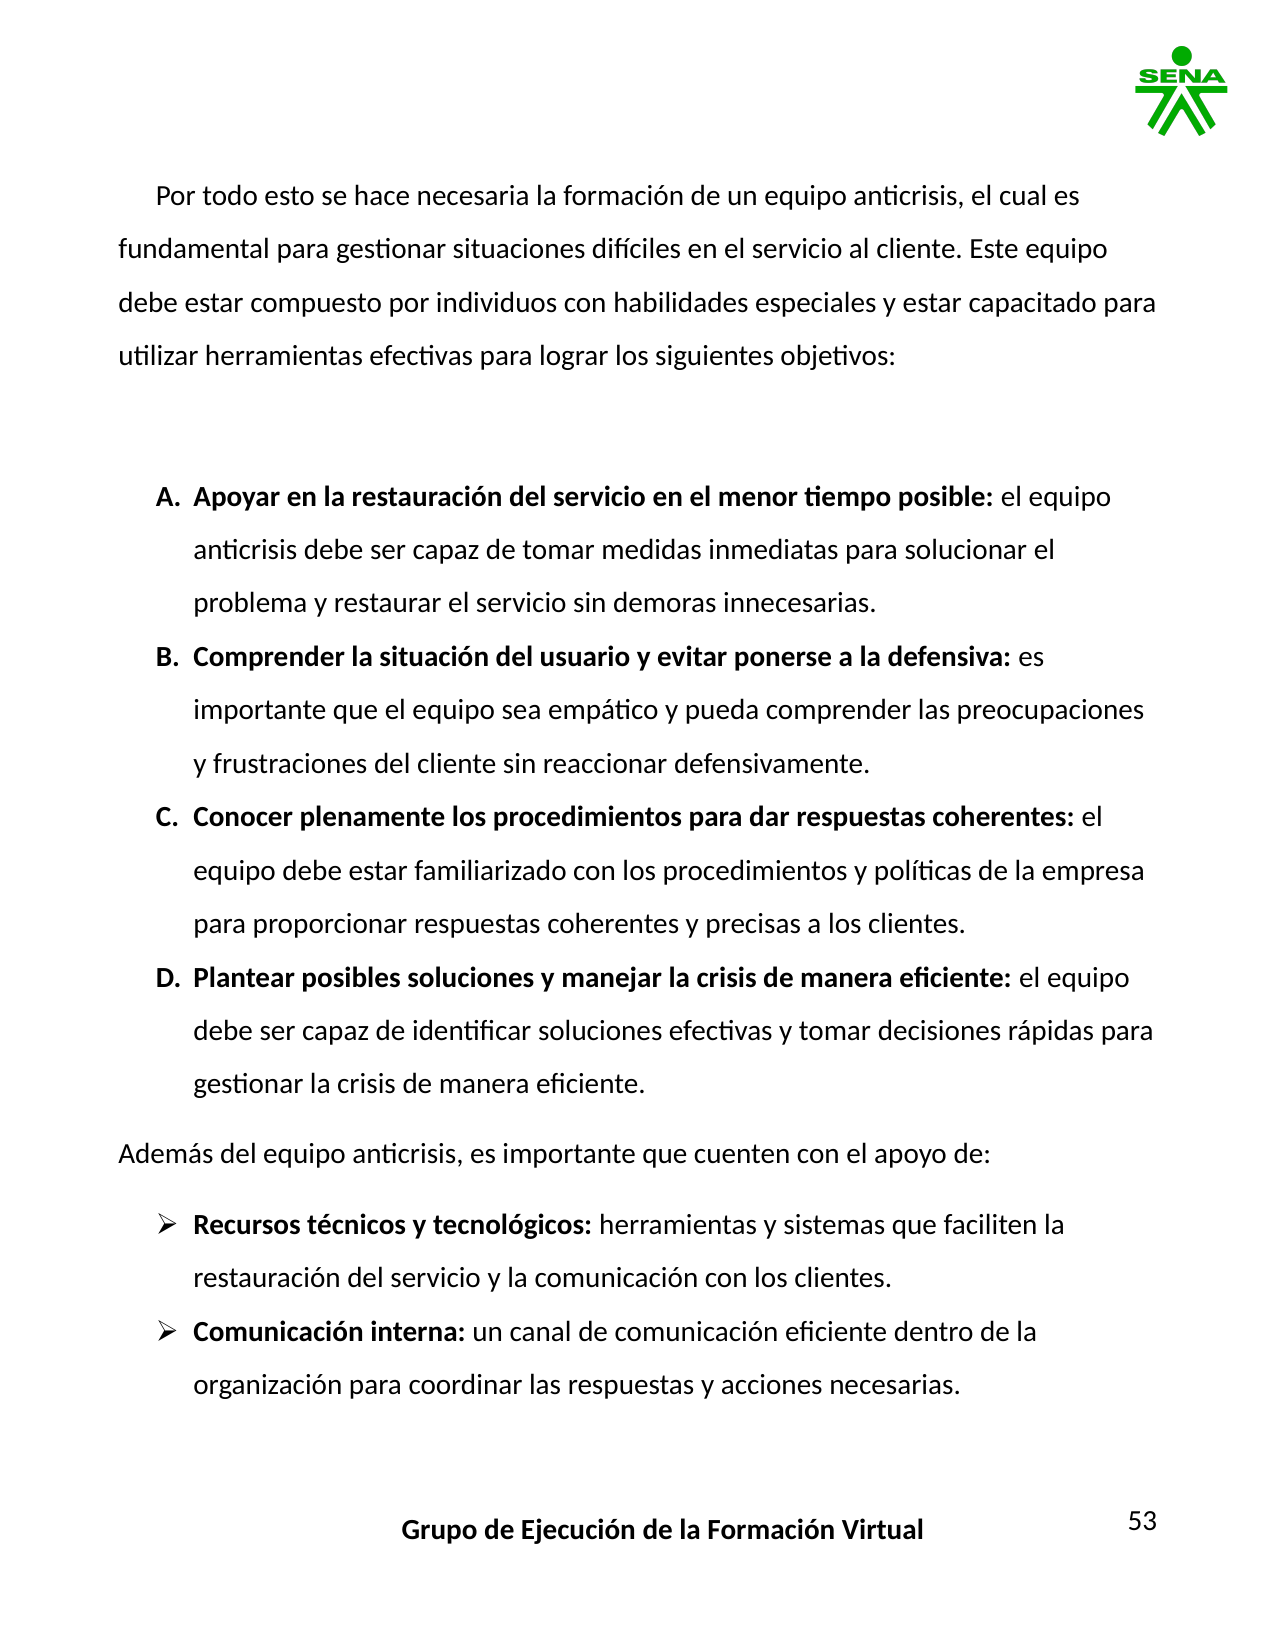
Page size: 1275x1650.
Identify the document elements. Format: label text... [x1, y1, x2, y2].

list Comunicación interna: un canal de comunicación eficiente dentro de la organización para coordinar las respuestas y acciones necesarias. [156, 1313, 1157, 1402]
list Comprender la situación del usuario y evitar ponerse a la defensiva: es importante que el equipo sea empático y pueda comprender las preocupaciones y frustraciones del cliente sin reaccionar defensivamente. [156, 638, 1157, 781]
list Conocer plenamente los procedimientos para dar respuestas coherentes: el equipo debe estar familiarizado con los procedimientos y políticas de la empresa para proporcionar respuestas coherentes y precisas a los clientes. [156, 798, 1157, 941]
list Recursos técnicos y tecnológicos: herramientas y sistemas que faciliten la restauración del servicio y la comunicación con los clientes. [156, 1206, 1157, 1295]
picture [1135, 46, 1228, 136]
list Plantear posibles soluciones y manejar la crisis de manera eficiente: el equipo debe ser capaz de identificar soluciones efectivas y tomar decisiones rápidas para gestionar la crisis de manera eficiente. [156, 959, 1157, 1101]
text Por todo esto se hace necesaria la formación de un equipo anticrisis, el cual es fundamental para gestionar situaciones difíciles en el servicio al cliente. Este equipo debe estar compuesto por individuos con habilidades especiales y estar capacitado para utilizar herramientas efectivas para lograr los siguientes objetivos: [118, 177, 1157, 373]
list Apoyar en la restauración del servicio en el menor tiempo posible: el equipo anticrisis debe ser capaz de tomar medidas inmediatas para solucionar el problema y restaurar el servicio sin demoras innecesarias. [156, 478, 1157, 620]
text Además del equipo anticrisis, es importante que cuenten con el apoyo de: [118, 1136, 1157, 1171]
